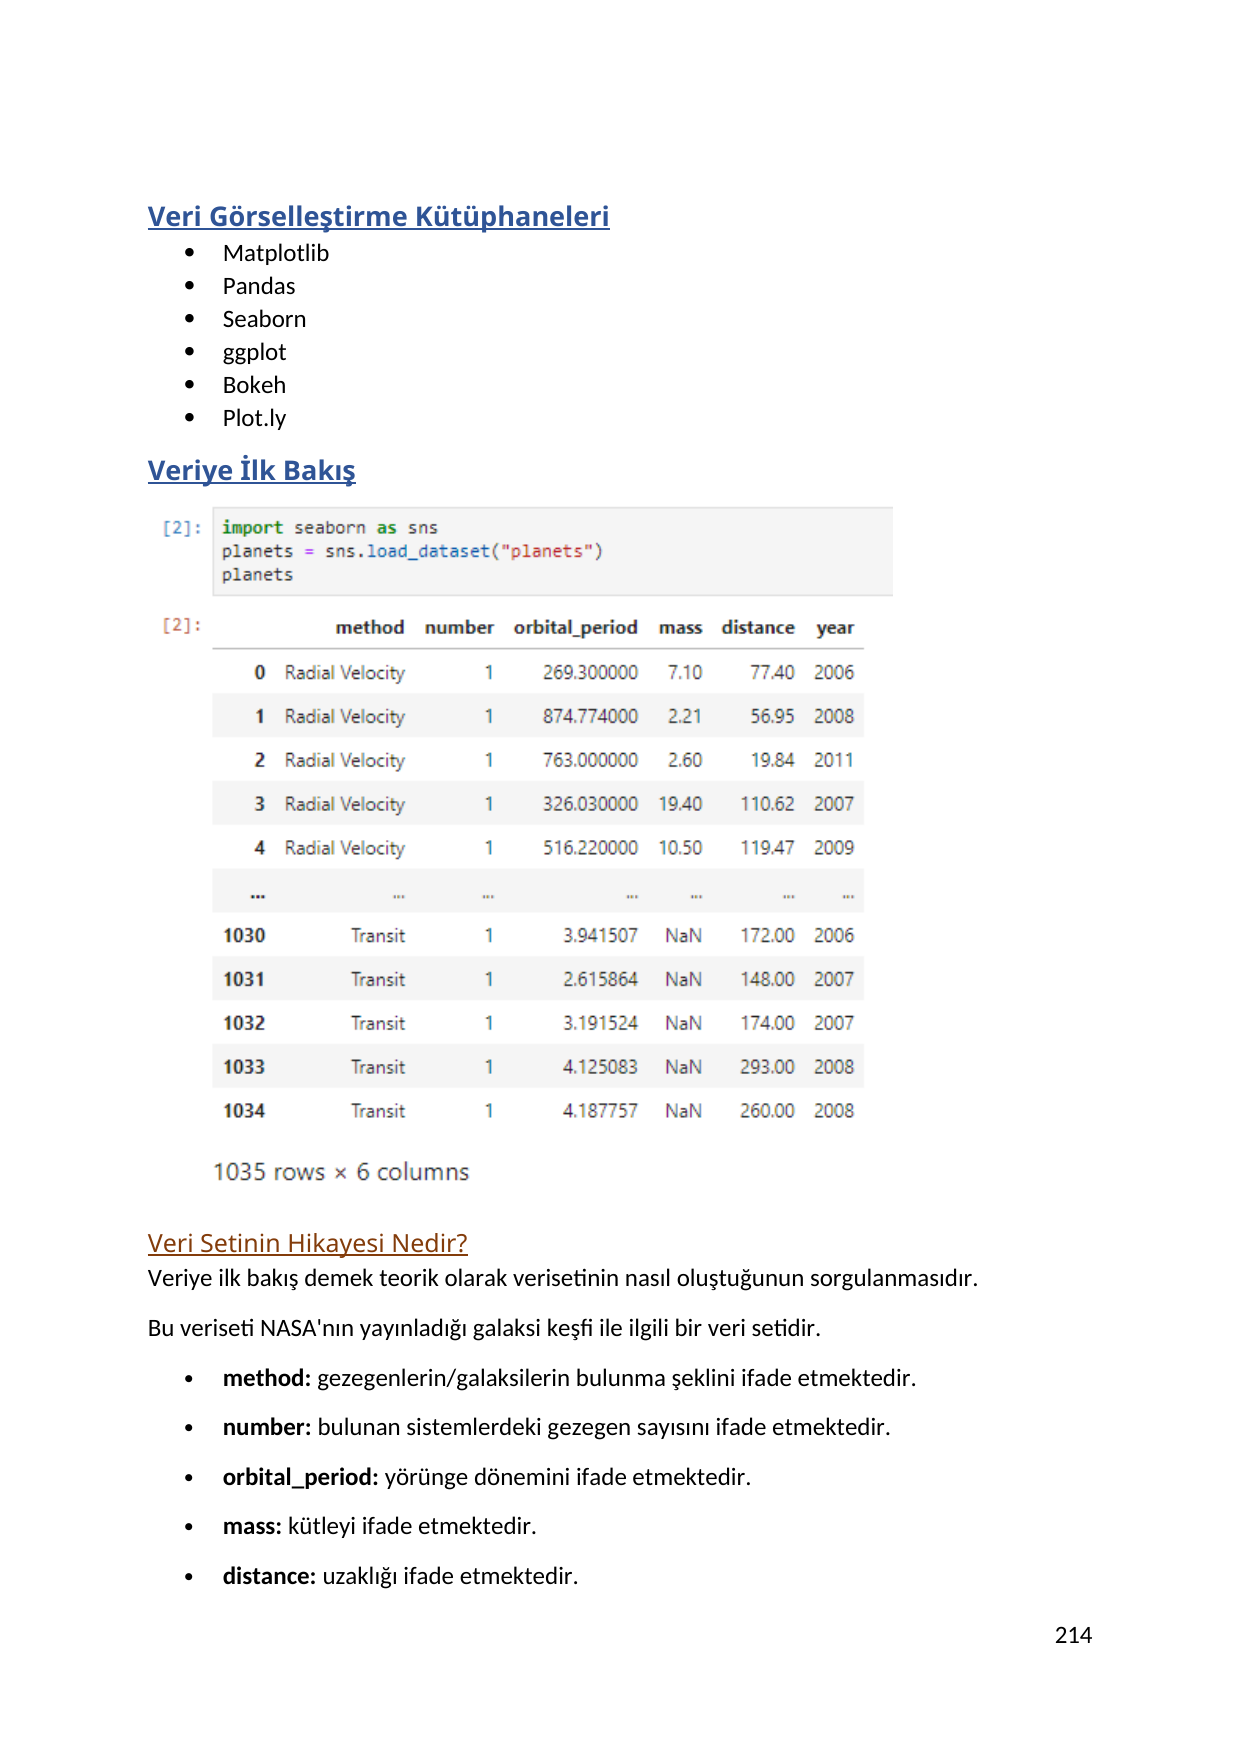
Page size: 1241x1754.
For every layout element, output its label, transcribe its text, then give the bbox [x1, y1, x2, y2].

subtitle Veriye İlk Bakış [148, 451, 1092, 488]
list Seaborn [185, 303, 1092, 333]
list orbital_period: yörünge dönemini ifade etmektedir. [185, 1461, 1092, 1491]
picture [147, 491, 893, 1207]
subtitle Veri Setinin Hikayesi Nedir? [148, 1226, 1092, 1260]
text Veriye ilk bakış demek teorik olarak verisetinin nasıl oluştuğunun sorgulanmasıdır. [148, 1262, 1092, 1293]
list Plot.ly [185, 402, 1092, 432]
list method: gezegenlerin/galaksilerin bulunma şeklini ifade etmektedir. [185, 1362, 1092, 1392]
list Matplotlib [185, 237, 1092, 268]
list Pandas [185, 270, 1092, 301]
list mass: kütleyi ifade etmektedir. [185, 1510, 1092, 1541]
list ggplot [185, 336, 1092, 366]
list number: bulunan sistemlerdeki gezegen sayısını ifade etmektedir. [185, 1411, 1092, 1442]
list Bokeh [185, 369, 1092, 399]
subtitle Veri Görselleştirme Kütüphaneleri [148, 197, 1092, 234]
text Bu veriseti NASA'nın yayınladığı galaksi keşfi ile ilgili bir veri setidir. [148, 1312, 1092, 1343]
list distance: uzaklığı ifade etmektedir. [185, 1560, 1092, 1591]
